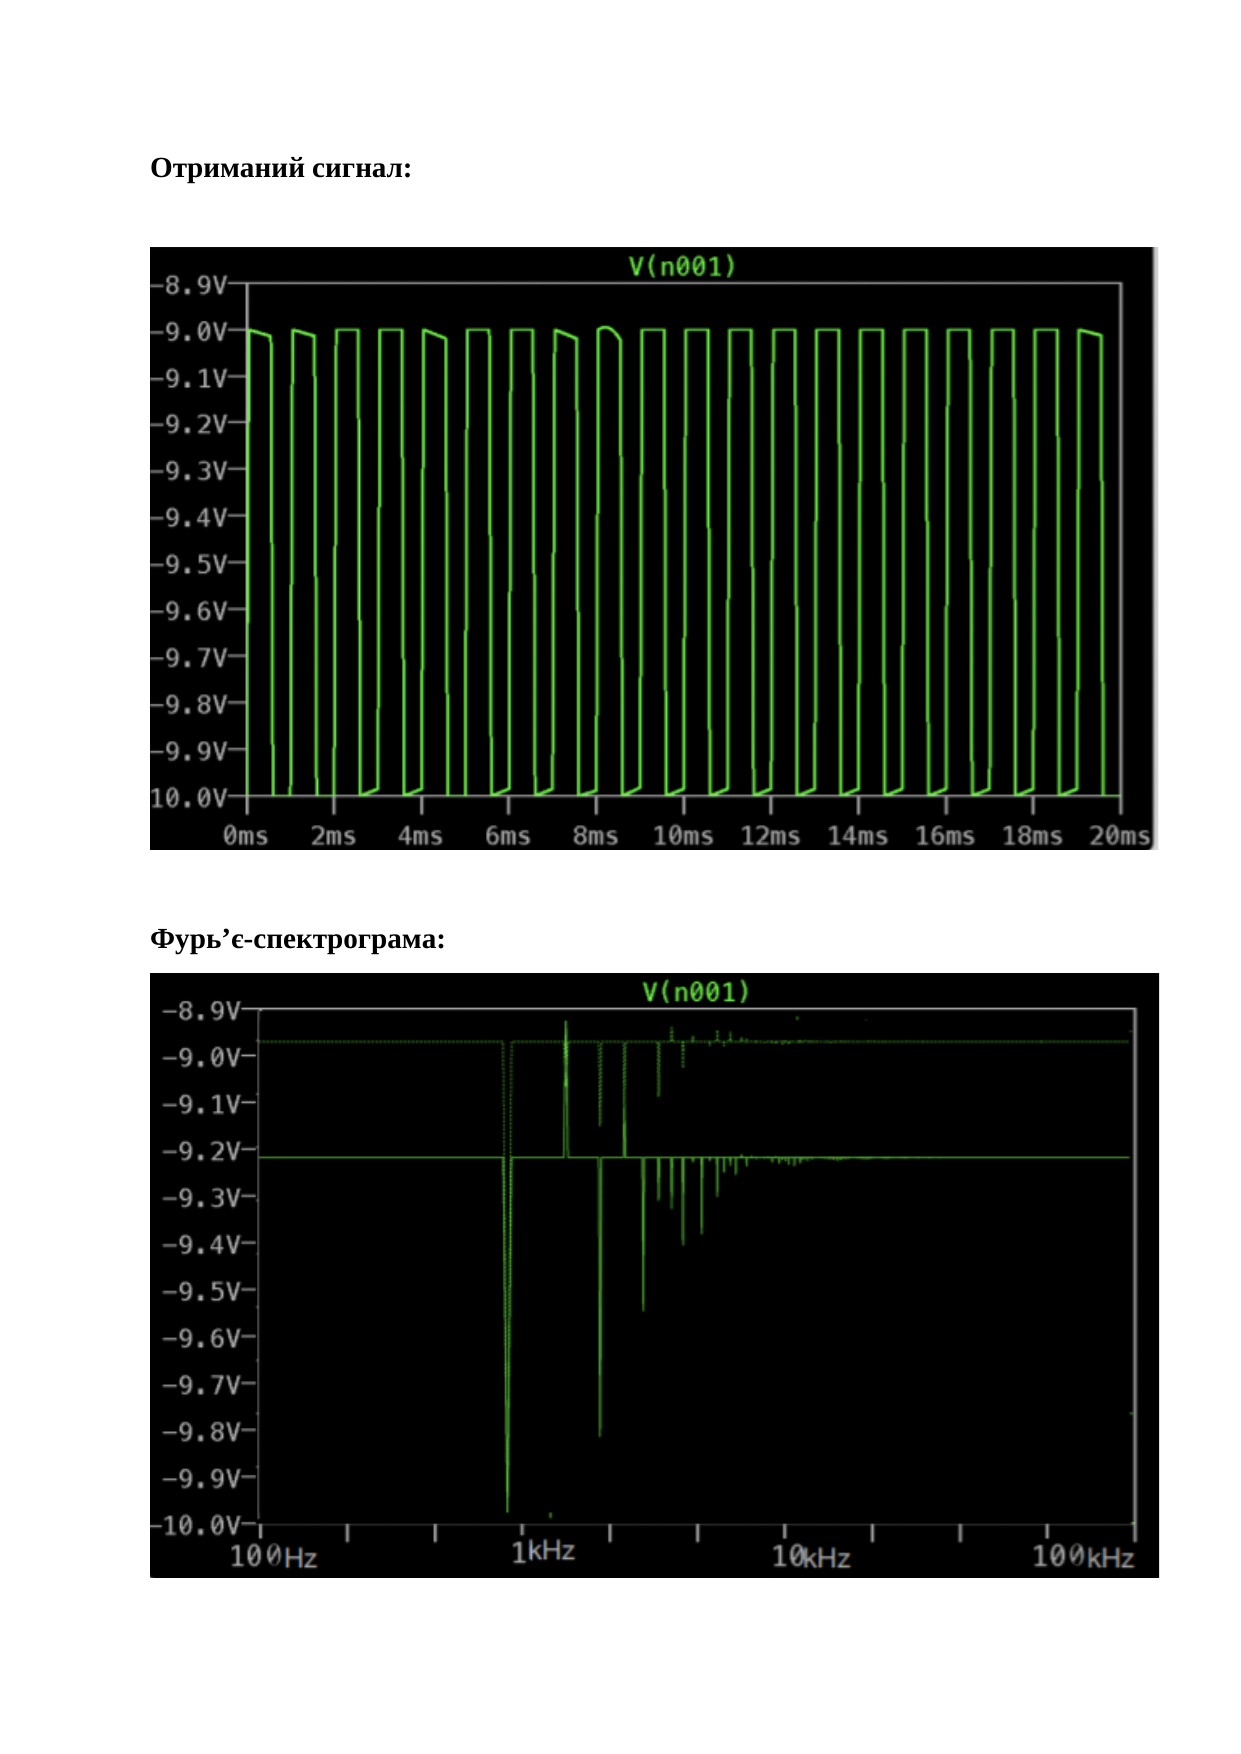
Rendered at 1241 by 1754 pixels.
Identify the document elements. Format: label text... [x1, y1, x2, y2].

picture [150, 973, 1160, 1578]
text Отриманий сигнал: [150, 150, 1090, 183]
picture [150, 247, 1159, 850]
text Фурь’є-спектрограма: [150, 921, 1090, 954]
